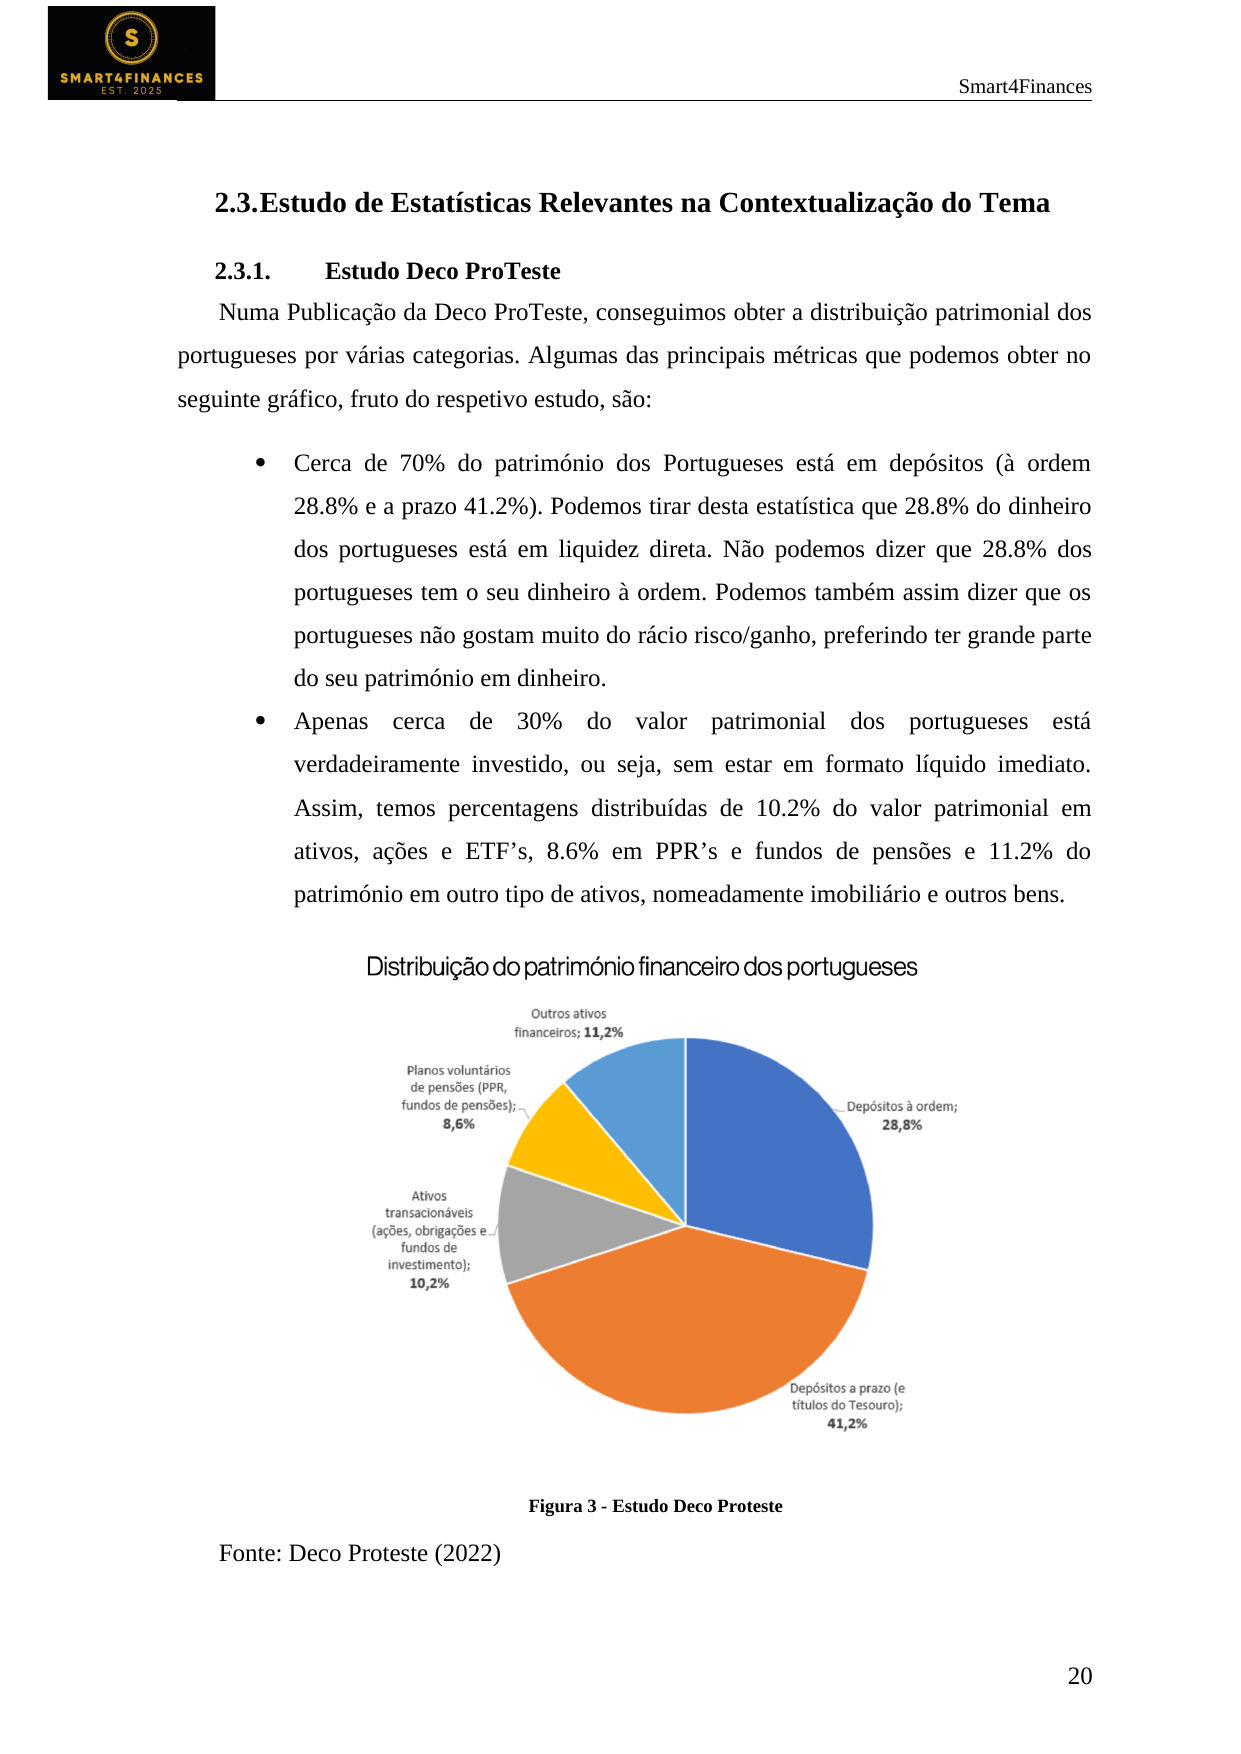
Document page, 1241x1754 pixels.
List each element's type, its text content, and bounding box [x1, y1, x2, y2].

list Apenas cerca de 30% do valor patrimonial dos portugueses está verdadeiramente investido, ou seja, sem estar em formato líquido imediato. Assim, temos percentagens distribuídas de 10.2% do valor patrimonial em ativos, ações e ETF’s, 8.6% em PPR’s e fundos de pensões e 11.2% do património em outro tipo de ativos, nomeadamente imobiliário e outros bens. [256, 706, 1092, 908]
list Cerca de 70% do património dos Portugueses está em depósitos (à ordem 28.8% e a prazo 41.2%). Podemos tirar desta estatística que 28.8% do dinheiro dos portugueses está em liquidez direta. Não podemos dizer que 28.8% dos portugueses tem o seu dinheiro à ordem. Podemos também assim dizer que os portugueses não gostam muito do rácio risco/ganho, preferindo ter grande parte do seu património em dinheiro. [256, 448, 1092, 692]
picture [323, 942, 988, 1475]
text Figura 3 - Estudo Deco Proteste [177, 1495, 1092, 1517]
text Fonte: Deco Proteste (2022) [177, 1538, 1092, 1566]
subtitle Estudo de Estatísticas Relevantes na Contextualização do Tema [214, 185, 1092, 219]
subtitle Estudo Deco ProTeste [214, 256, 1092, 285]
text Numa Publicação da Deco ProTeste, conseguimos obter a distribuição patrimonial dos portugueses por várias categorias. Algumas das principais métricas que podemos obter no seguinte gráfico, fruto do respetivo estudo, são: [177, 297, 1092, 412]
picture [47, 6, 216, 100]
